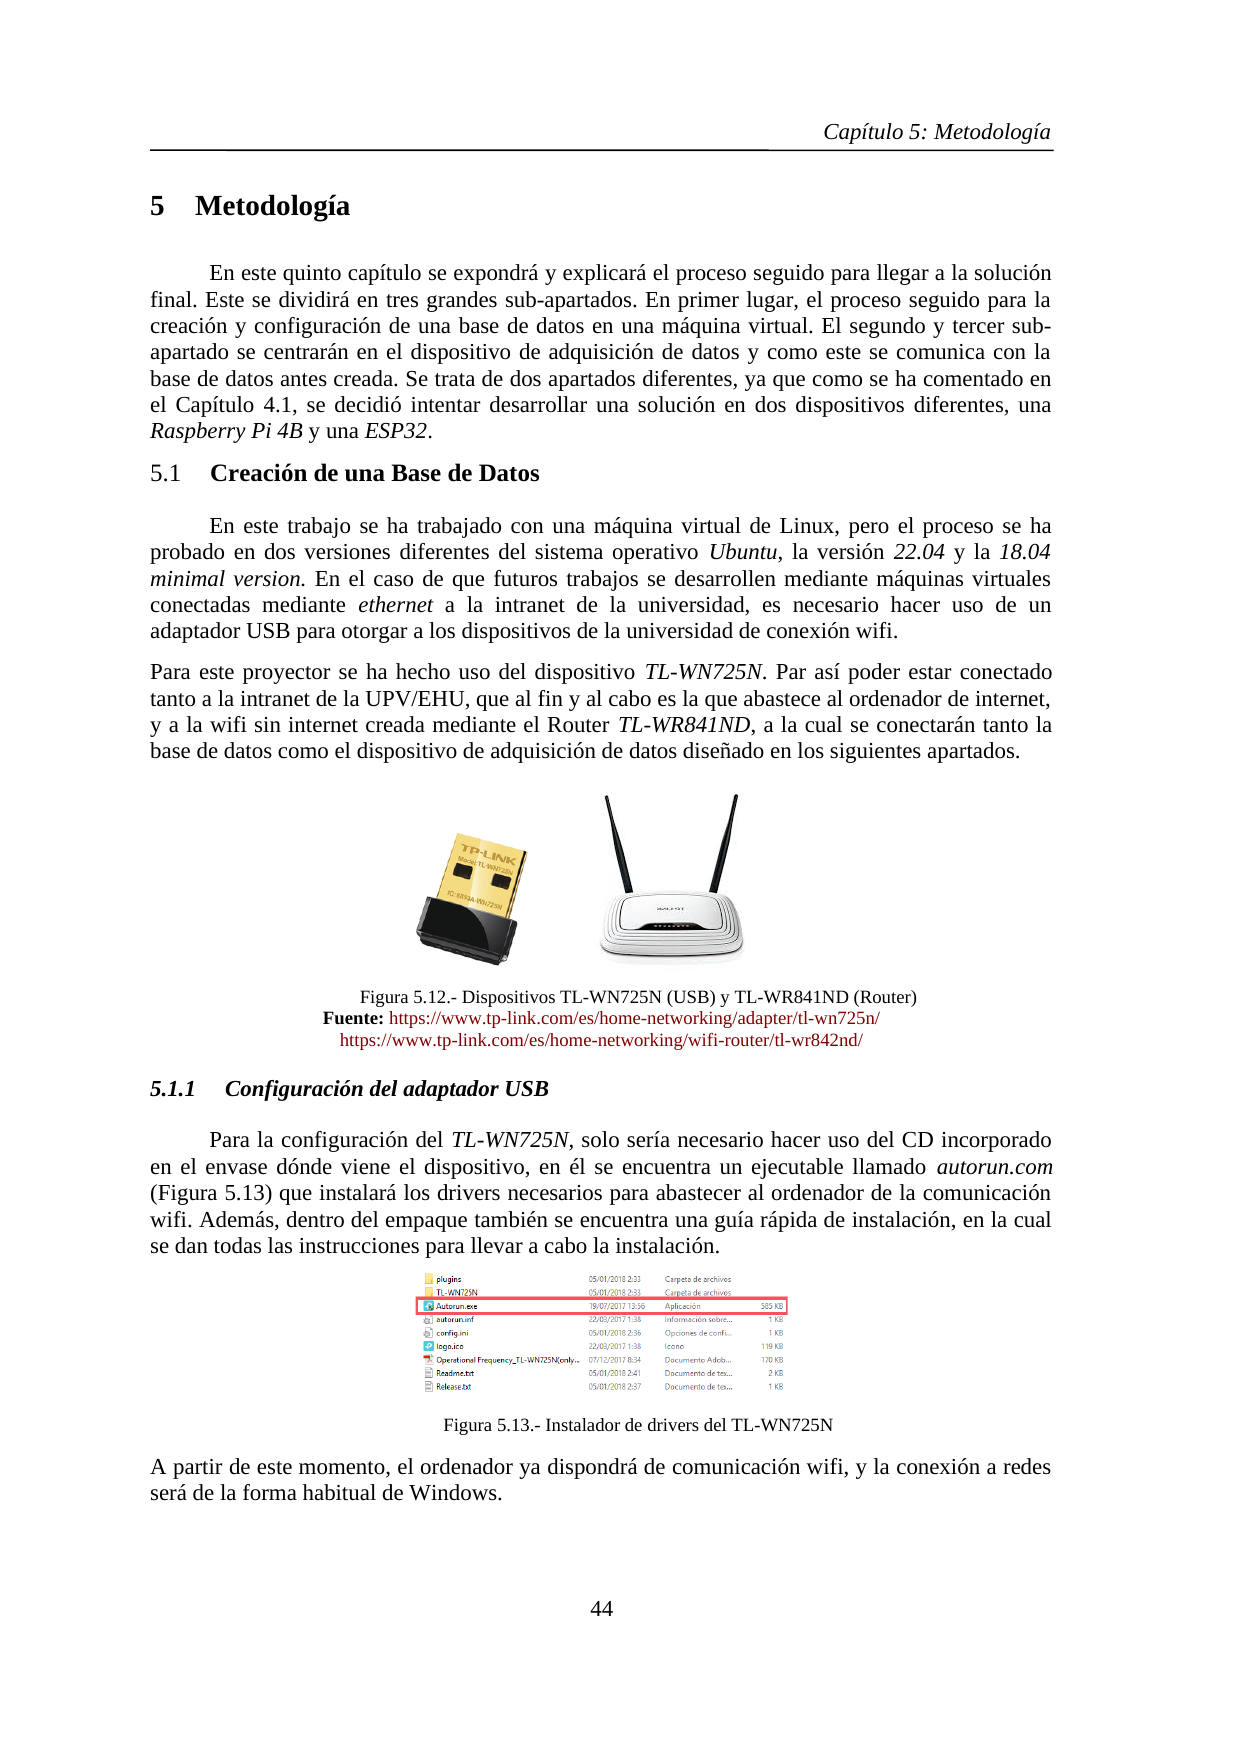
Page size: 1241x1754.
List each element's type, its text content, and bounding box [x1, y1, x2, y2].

text En este quinto capítulo se expondrá y explicará el proceso seguido para llegar a la solución final. Este se dividirá en tres grandes sub-apartados. En primer lugar, el proceso seguido para la creación y configuración de una base de datos en una máquina virtual. El segundo y tercer sub-apartado se centrarán en el dispositivo de adquisición de datos y como este se comunica con la base de datos antes creada. Se trata de dos apartados diferentes, ya que como se ha comentado en el Capítulo 4.1, se decidió intentar desarrollar una solución en dos dispositivos diferentes, una Raspberry Pi 4B y una ESP32. [150, 259, 1053, 444]
subtitle Creación de una Base de Datos [150, 458, 1053, 487]
text Para este proyector se ha hecho uso del dispositivo TL-WN725N. Par así poder estar conectado tanto a la intranet de la UPV/EHU, que al fin y al cabo es la que abastece al ordenador de internet, y a la wifi sin internet creada mediante el Router TL-WR841ND, a la cual se conectarán tanto la base de datos como el dispositivo de adquisición de datos diseñado en los siguientes apartados. [150, 658, 1053, 764]
subtitle Metodología [150, 188, 1053, 222]
text En este trabajo se ha trabajado con una máquina virtual de Linux, pero el proceso se ha probado en dos versiones diferentes del sistema operativo Ubuntu, la versión 22.04 y la 18.04 minimal version. En el caso de que futuros trabajos se desarrollen mediante máquinas virtuales conectadas mediante ethernet a la intranet de la universidad, es necesario hacer uso de un adaptador USB para otorgar a los dispositivos de la universidad de conexión wifi. [150, 512, 1053, 644]
picture [415, 1272, 788, 1400]
subtitle Configuración del adaptador USB [150, 1075, 1053, 1102]
picture [402, 778, 801, 971]
text Fuente: https://www.tp-link.com/es/home-networking/adapter/tl-wn725n/ https://www.tp-link.com/es/home-networking/wifi-router/tl-wr842nd/ [150, 1007, 1053, 1050]
text A partir de este momento, el ordenador ya dispondrá de comunicación wifi, y la conexión a redes será de la forma habitual de Windows. [150, 1453, 1053, 1506]
